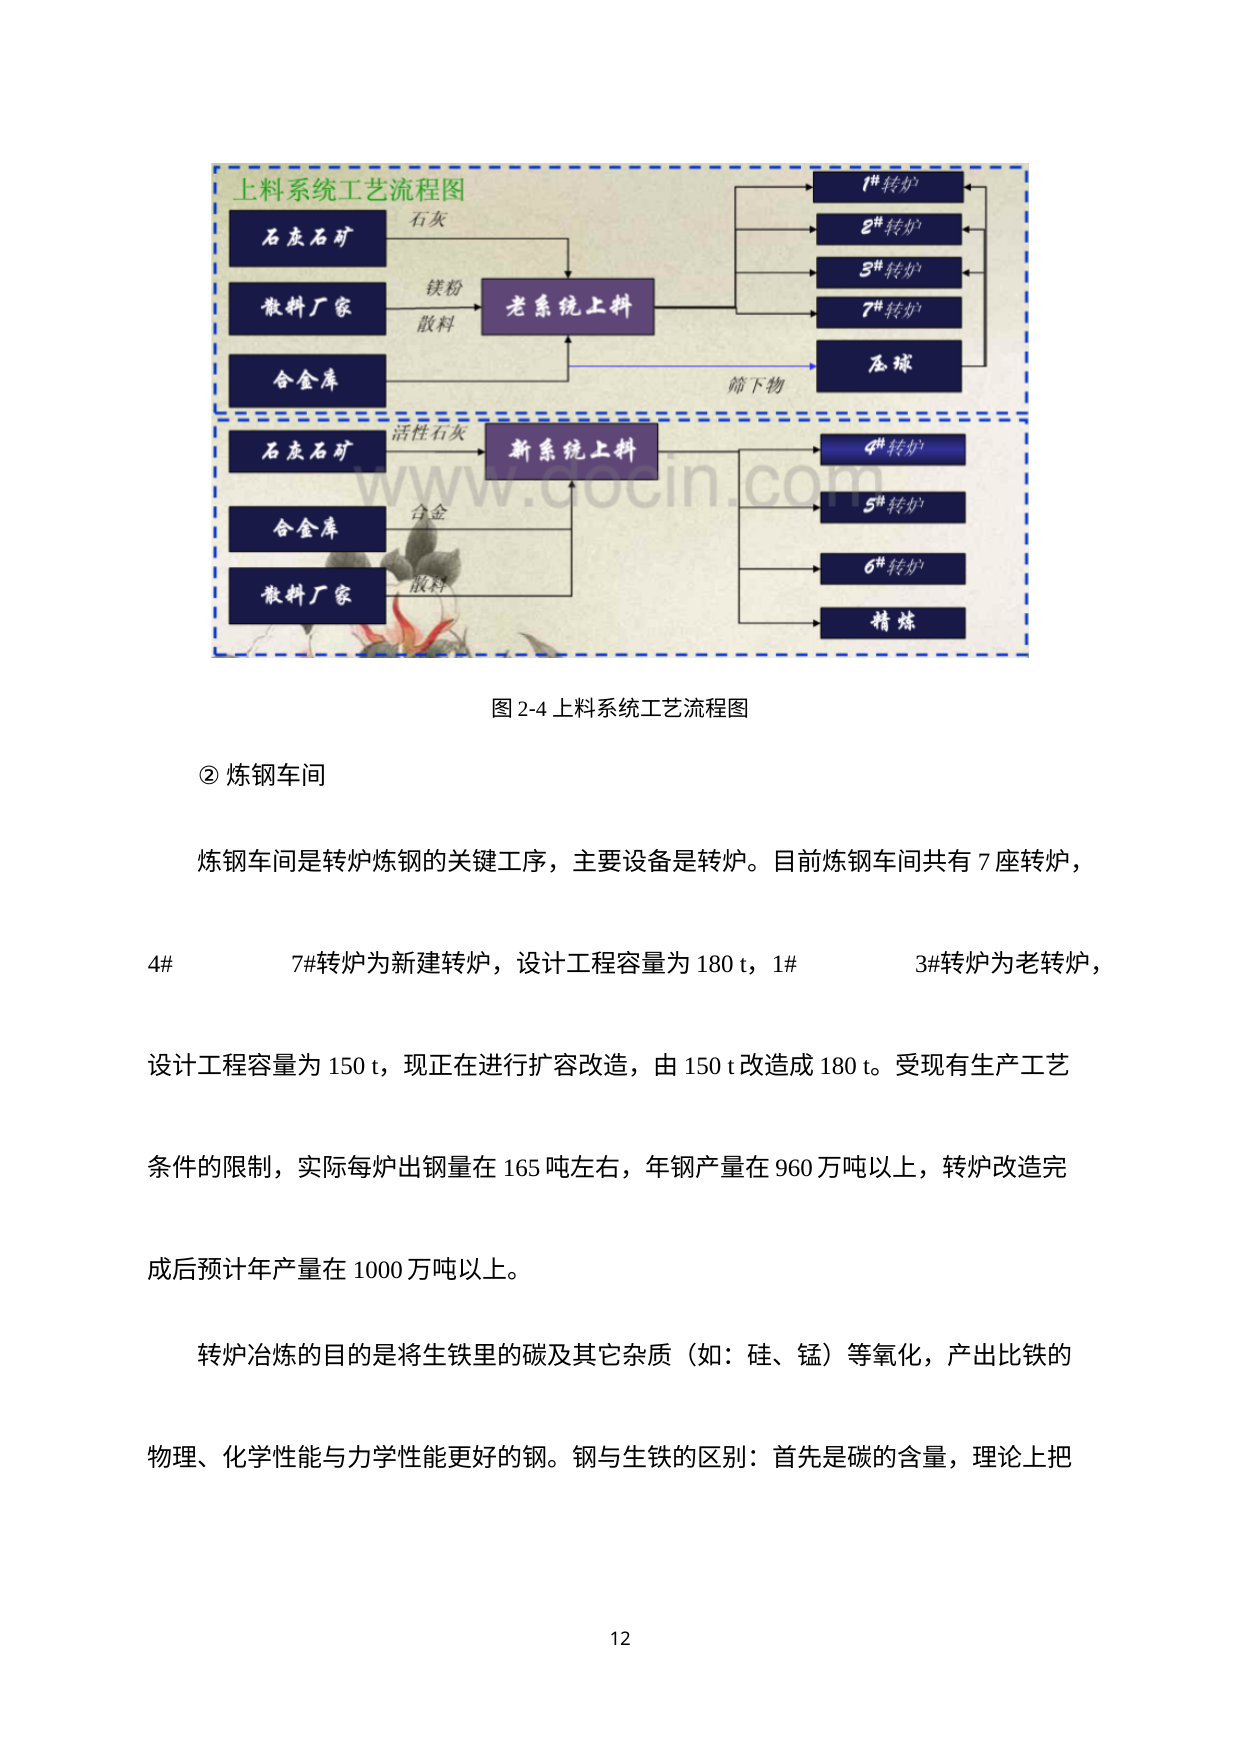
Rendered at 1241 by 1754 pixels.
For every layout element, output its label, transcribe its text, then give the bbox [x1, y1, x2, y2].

text ② 炼钢车间 [148, 740, 1092, 808]
text 炼钢车间是转炉炼钢的关键工序，主要设备是转炉。目前炼钢车间共有7座转炉，4#7#转炉为新建转炉，设计工程容量为180 t，1#3#转炉为老转炉，设计工程容量为150 t，现正在进行扩容改造，由150 t改造成180 t。受现有生产工艺条件的限制，实际每炉出钢量在165吨左右，年钢产量在960万吨以上，转炉改造完成后预计年产量在1000万吨以上。 [148, 826, 1092, 1301]
text 图2-4 上料系统工艺流程图 [148, 690, 1092, 724]
picture [211, 163, 1029, 658]
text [148, 1319, 1092, 1489]
